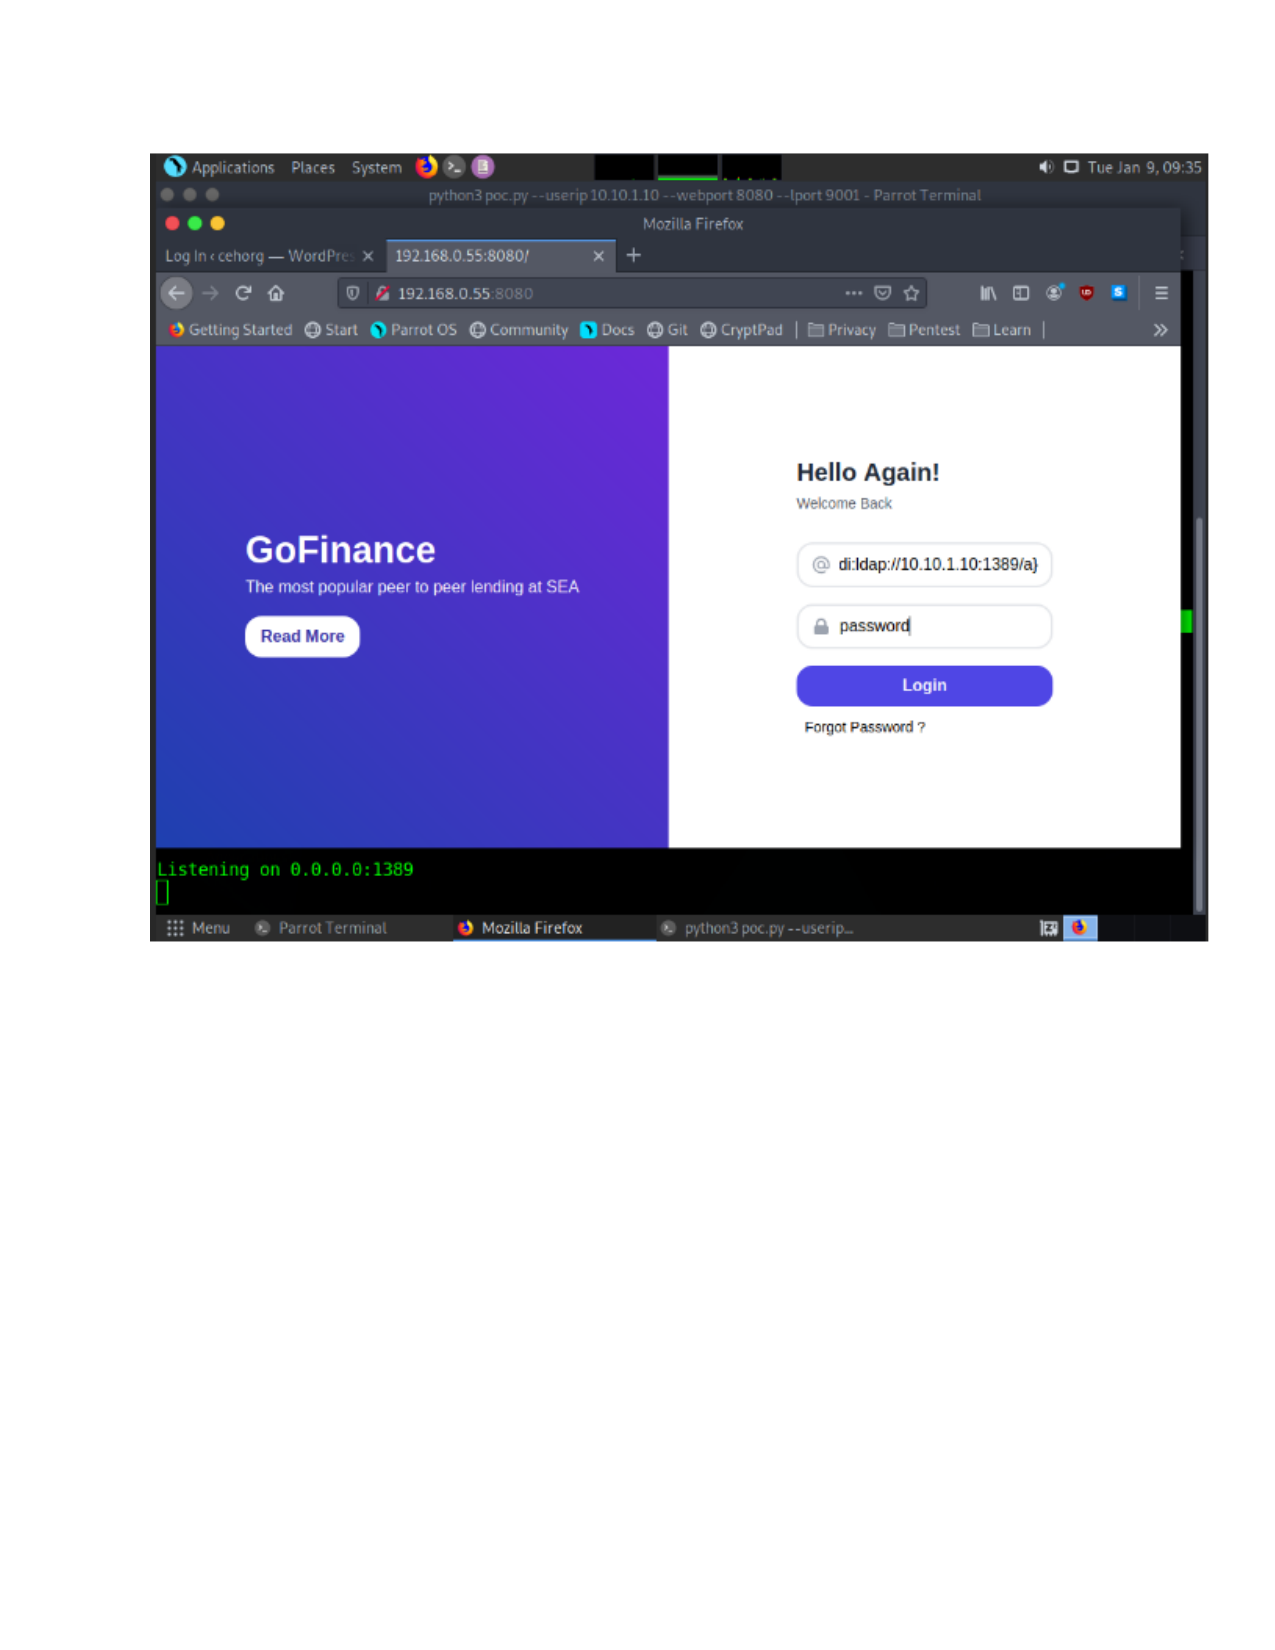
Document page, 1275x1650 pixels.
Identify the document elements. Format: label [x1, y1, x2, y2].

picture [150, 150, 1209, 948]
